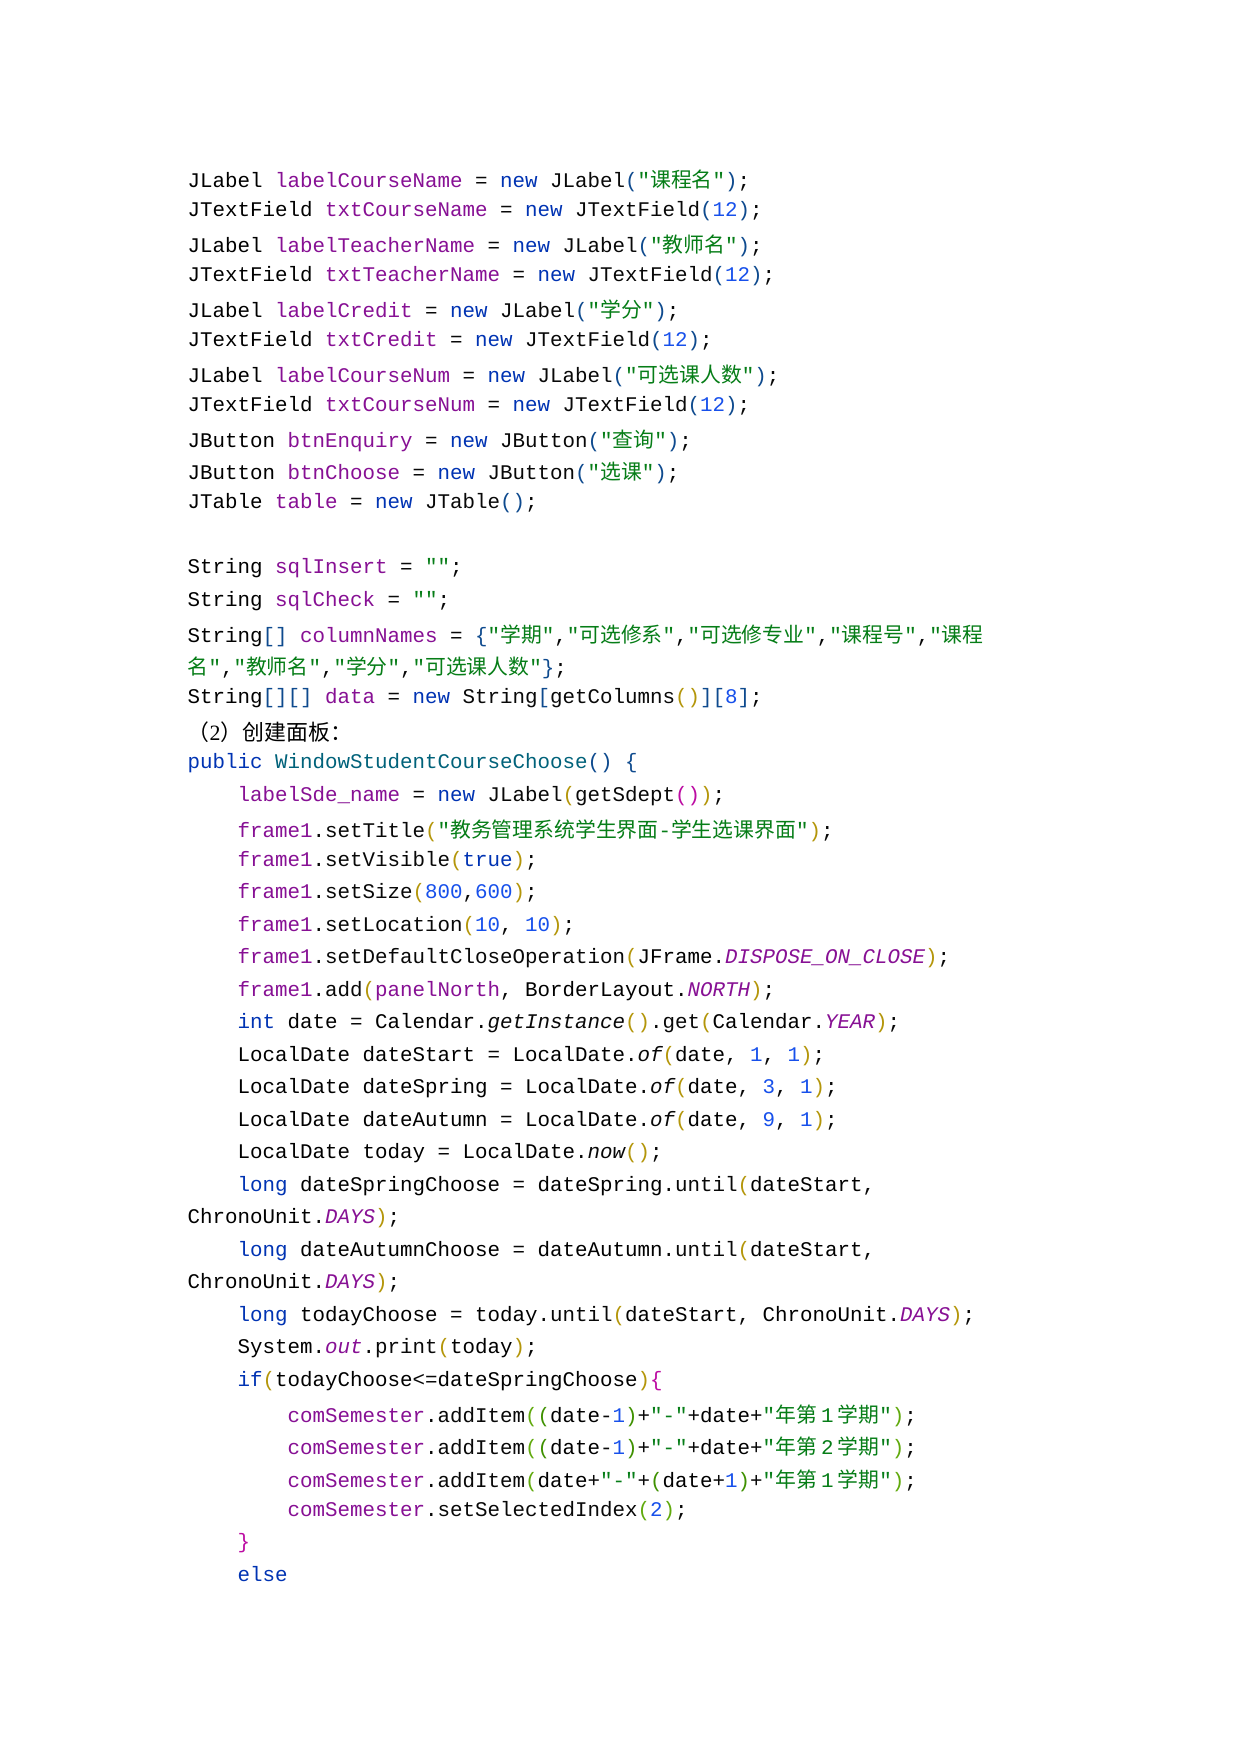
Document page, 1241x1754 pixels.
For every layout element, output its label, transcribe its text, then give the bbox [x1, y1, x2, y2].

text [187, 747, 1053, 1592]
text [187, 162, 1053, 714]
text （2）创建面板： [187, 714, 1053, 747]
